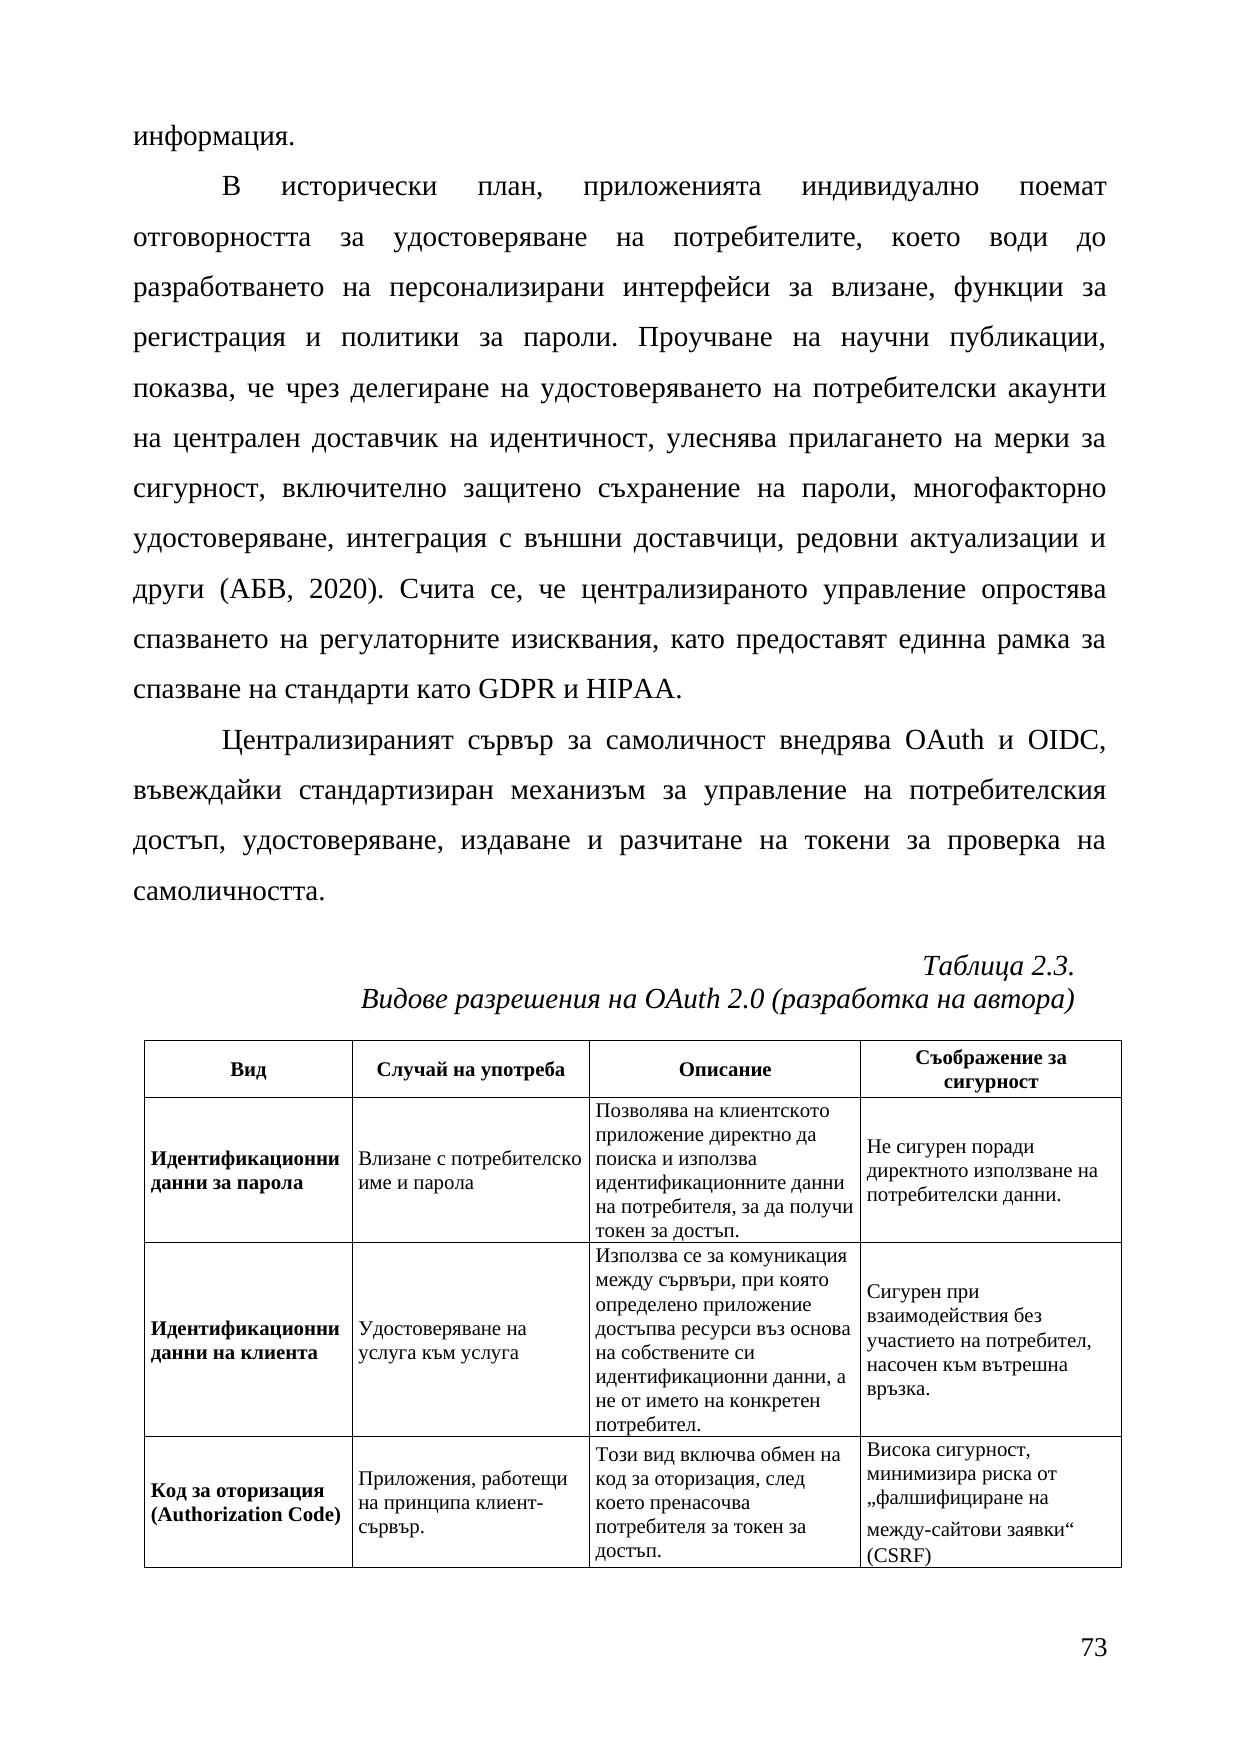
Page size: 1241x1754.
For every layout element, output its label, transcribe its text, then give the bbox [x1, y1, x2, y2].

title Таблица 2.3. Видове разрешения на OAuth 2.0 (разработка на автора) [192, 948, 1078, 1015]
table_cell Влизане с потребителско име и парола [353, 1098, 589, 1242]
table_cell Използва се за комуникация между сървъри, при която определено приложение достъпва ресурси въз основа на собствените си идентификационни данни, а не от името на конкретен потребител. [590, 1243, 860, 1436]
table_cell Код за оторизация (Authorization Code) [145, 1437, 352, 1567]
table_header Вид [145, 1041, 352, 1097]
table_header Случай на употреба [353, 1041, 589, 1097]
table_header Описание [590, 1041, 860, 1097]
table_header Съображение за сигурност [861, 1041, 1121, 1097]
text В исторически план, приложенията индивидуално поемат отговорността за удостоверяване на потребителите, което води до разработването на персонализирани интерфейси за влизане, функции за регистрация и политики за пароли. Проучване на научни публикации, показва, че чрез делегиране на удостоверяването на потребителски акаунти на централен доставчик на идентичност, улеснява прилагането на мерки за сигурност, включително защитено съхранение на пароли, многофакторно удостоверяване, интеграция с външни доставчици, редовни актуализации и други (АБВ, 2020). Счита се, че централизираното управление опростява спазването на регулаторните изисквания, като предоставят единна рамка за спазване на стандарти като GDPR и HIPAA. [133, 168, 1107, 705]
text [133, 118, 1107, 152]
table_cell Не сигурен поради директното използване на потребителски данни. [861, 1098, 1121, 1242]
table_cell Идентификационни данни на клиента [145, 1243, 352, 1436]
text Централизираният сървър за самоличност внедрява OAuth и OIDC, въвеждайки стандартизиран механизъм за управление на потребителския достъп, удостоверяване, издаване и разчитане на токени за проверка на самоличността. [133, 722, 1107, 906]
table_cell Идентификационни данни за парола [145, 1098, 352, 1242]
table_cell Приложения, работещи на принципа клиент-сървър. [353, 1437, 589, 1567]
table_cell Удостоверяване на услуга към услуга [353, 1243, 589, 1436]
table_cell Сигурен при взаимодействия без участието на потребител, насочен към вътрешна връзка. [861, 1243, 1121, 1436]
table_cell Висока сигурност, минимизира риска от „фалшифициране на между-сайтови заявки“ (CSRF) [861, 1437, 1121, 1567]
table_cell Този вид включва обмен на код за оторизация, след което пренасочва потребителя за токен за достъп. [590, 1437, 860, 1567]
table_cell Позволява на клиентското приложение директно да поиска и използва идентификационните данни на потребителя, за да получи токен за достъп. [590, 1098, 860, 1242]
